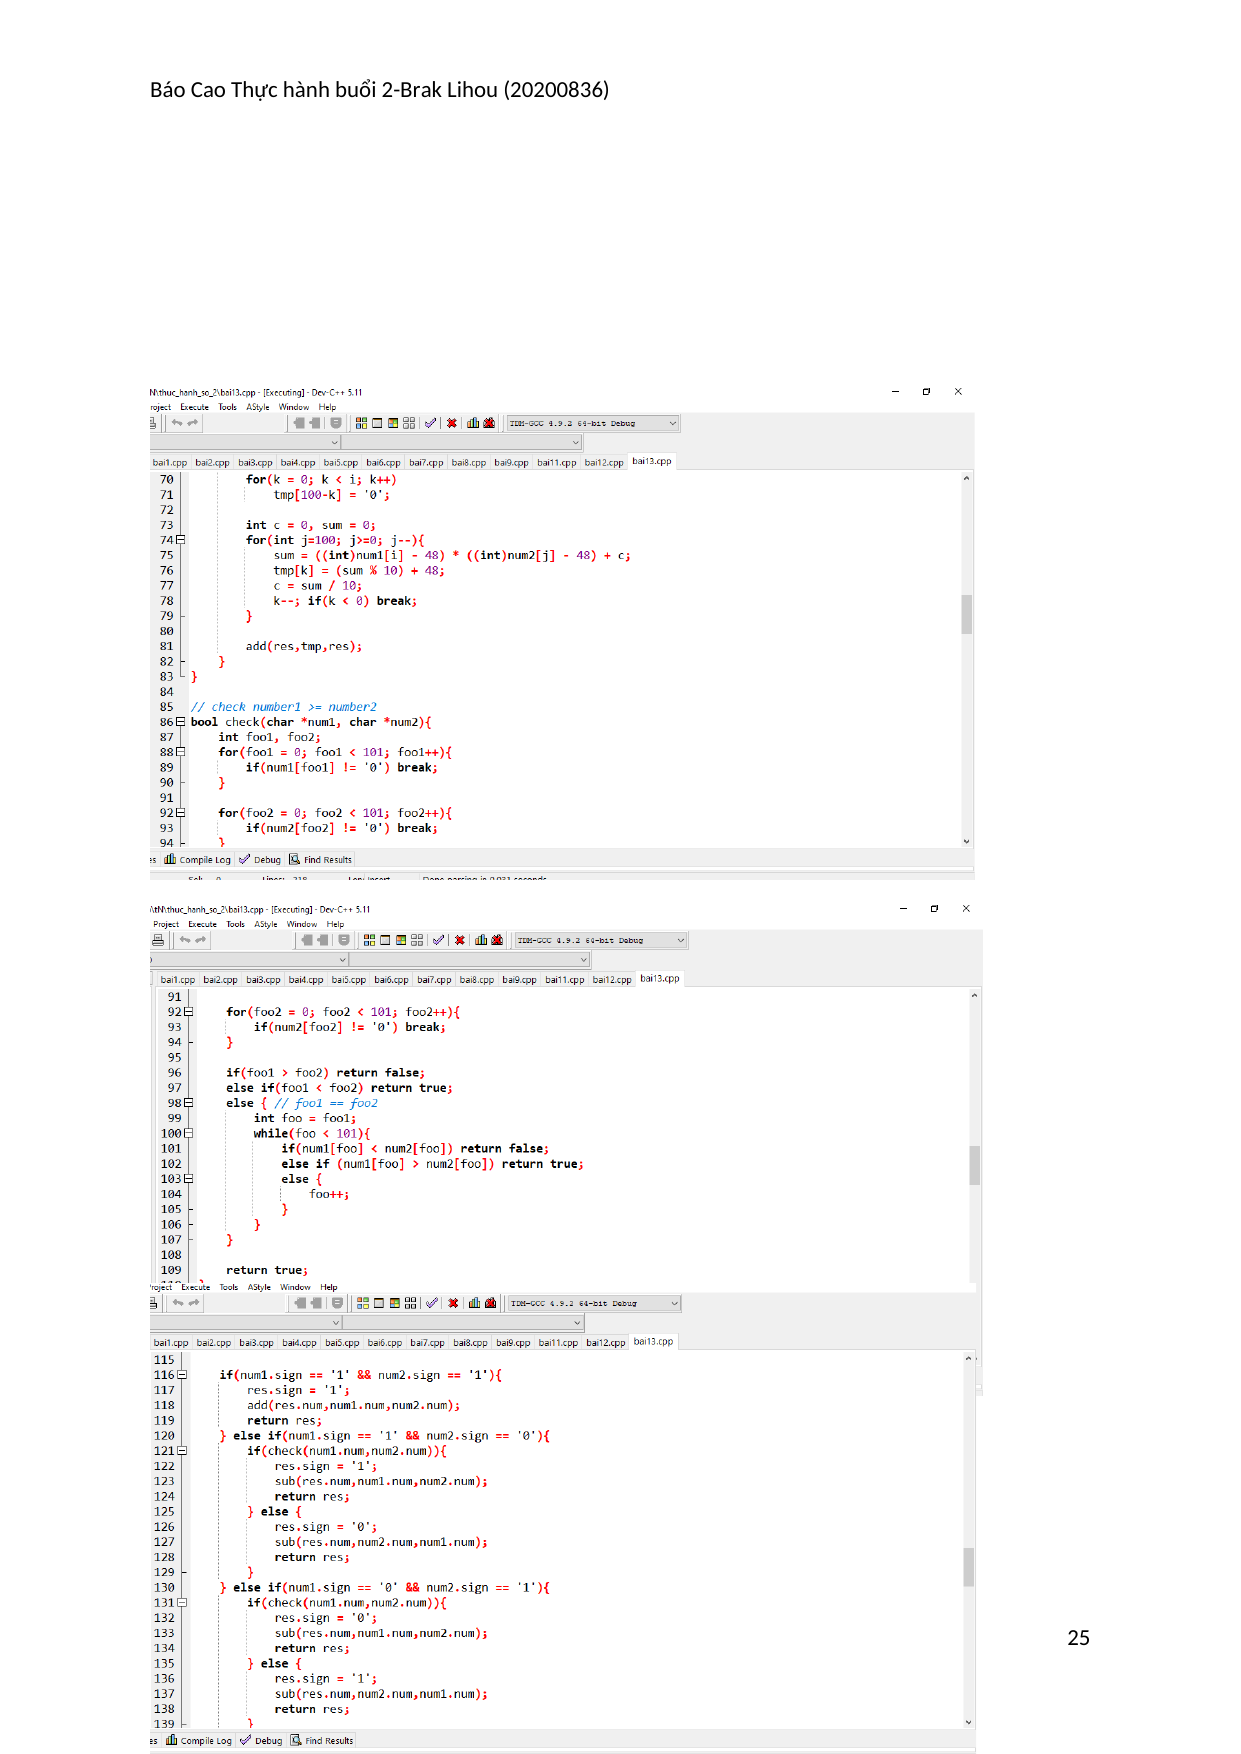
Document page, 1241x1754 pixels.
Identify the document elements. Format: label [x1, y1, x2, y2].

picture [150, 901, 983, 1754]
picture [150, 384, 975, 880]
